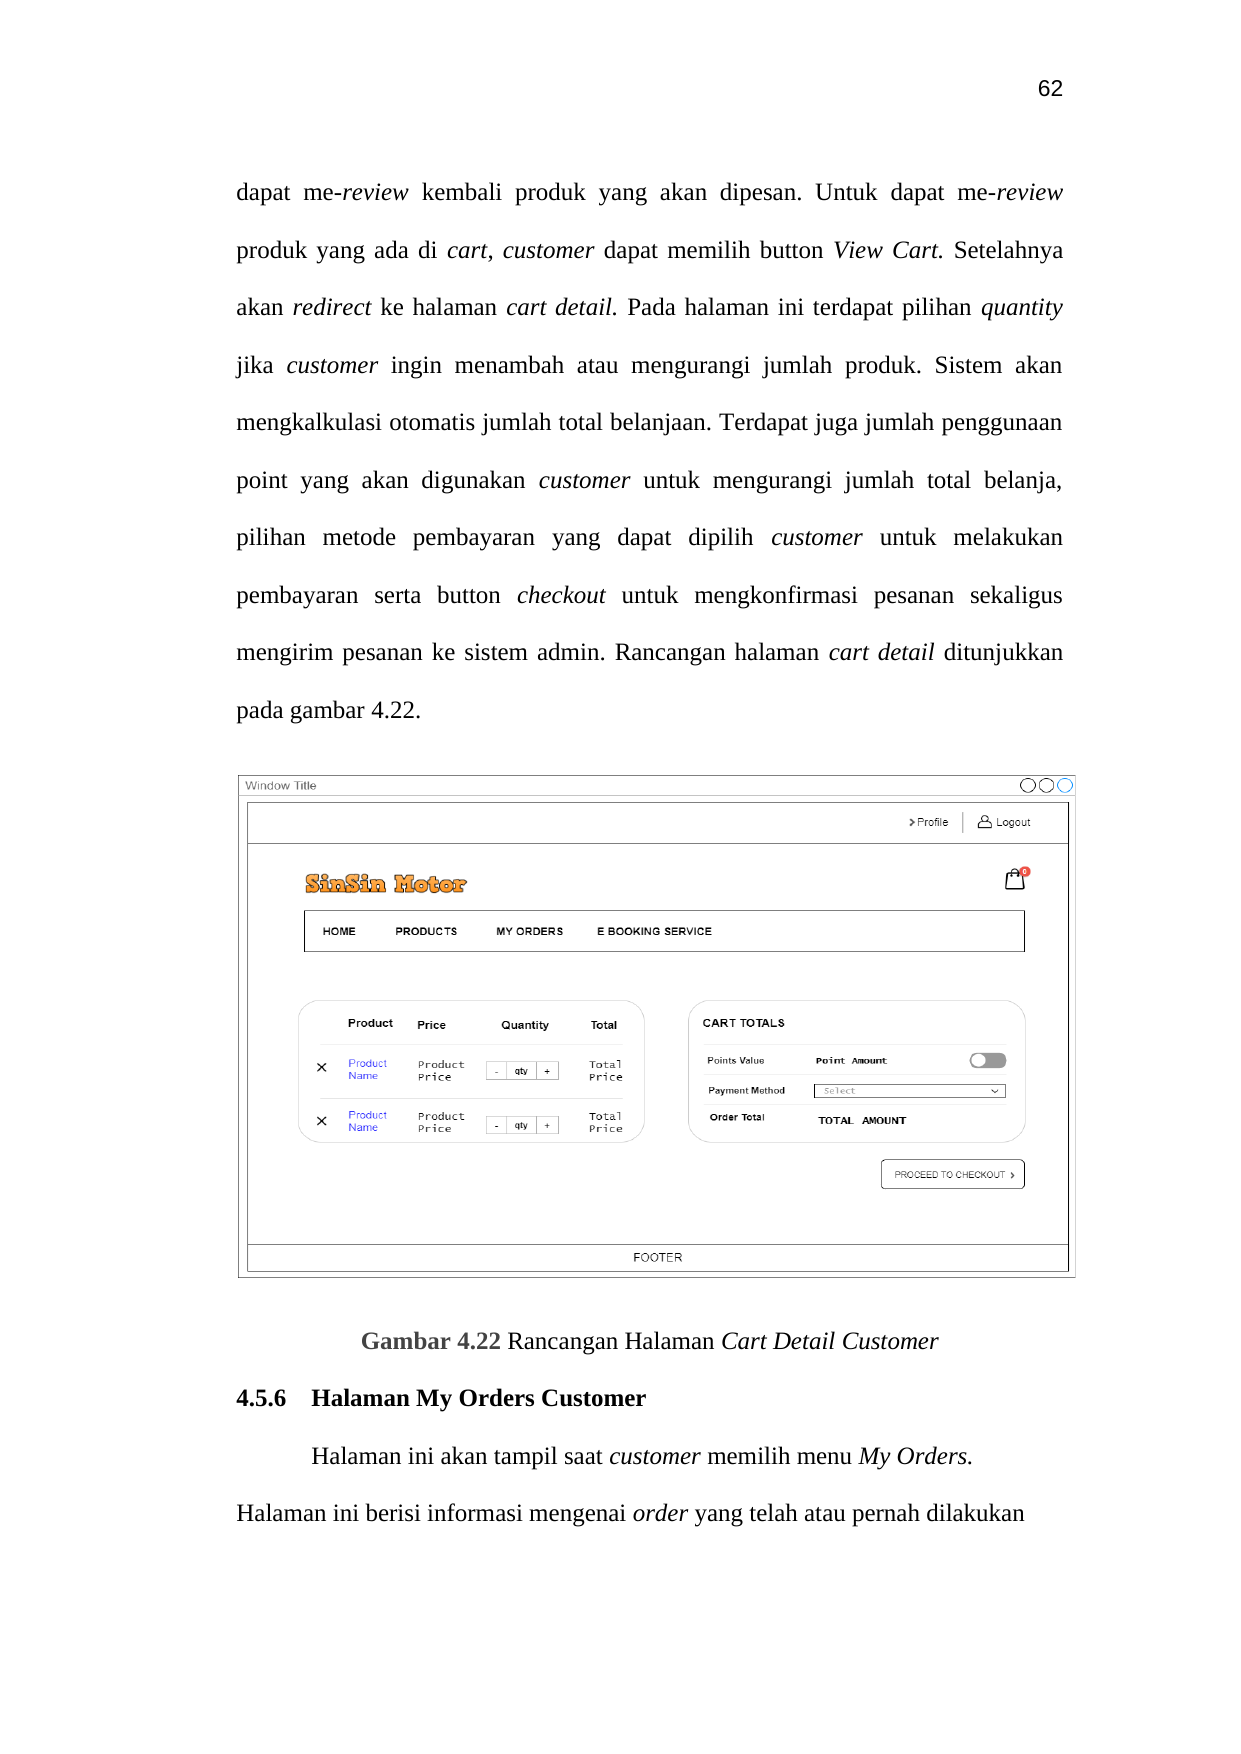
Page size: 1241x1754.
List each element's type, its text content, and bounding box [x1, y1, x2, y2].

text Gambar 4.22 Rancangan Halaman Cart Detail Customer [236, 1326, 1063, 1354]
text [236, 1441, 1063, 1527]
picture [236, 774, 1076, 1278]
text 4.5.6 Halaman My Orders Customer [236, 1383, 1063, 1412]
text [236, 177, 1063, 723]
